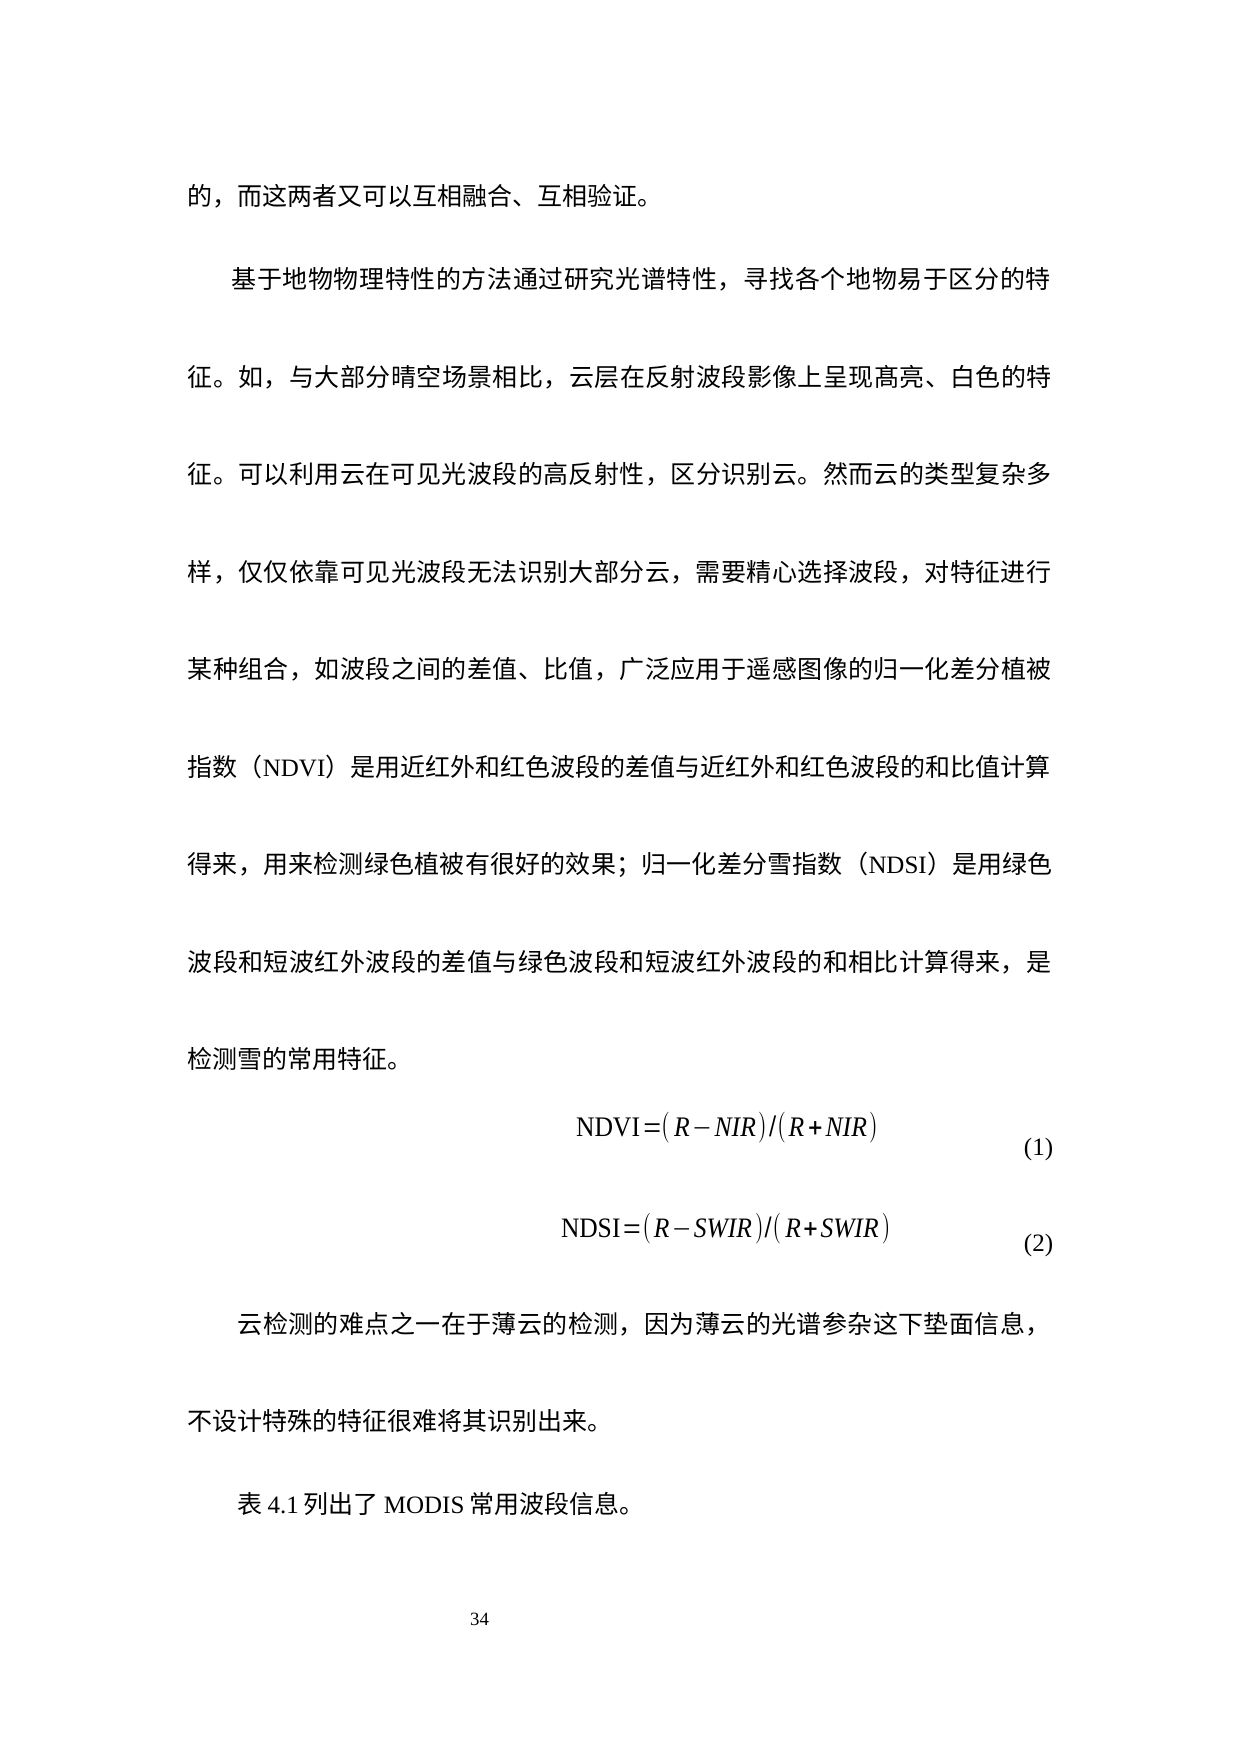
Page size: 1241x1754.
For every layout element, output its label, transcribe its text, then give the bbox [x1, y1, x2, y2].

text 表4.1列出了MODIS常用波段信息。 [187, 1470, 1053, 1535]
text 基于地物物理特性的方法通过研究光谱特性，寻找各个地物易于区分的特征。如，与大部分晴空场景相比，云层在反射波段影像上呈现髙亮、白色的特征。可以利用云在可见光波段的高反射性，区分识别云。然而云的类型复杂多样，仅仅依靠可见光波段无法识别大部分云，需要精心选择波段，对特征进行某种组合，如波段之间的差值、比值，广泛应用于遥感图像的归一化差分植被指数（NDVI）是用近红外和红色波段的差值与近红外和红色波段的和比值计算得来，用来检测绿色植被有很好的效果；归一化差分雪指数（NDSI）是用绿色波段和短波红外波段的差值与绿色波段和短波红外波段的和相比计算得来，是检测雪的常用特征。 [187, 245, 1053, 1090]
text 云检测的难点之一在于薄云的检测，因为薄云的光谱参杂这下垫面信息，不设计特殊的特征很难将其识别出来。 [187, 1290, 1053, 1452]
text (2) [187, 1204, 1053, 1269]
text (1) [187, 1108, 1053, 1173]
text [187, 162, 1053, 227]
